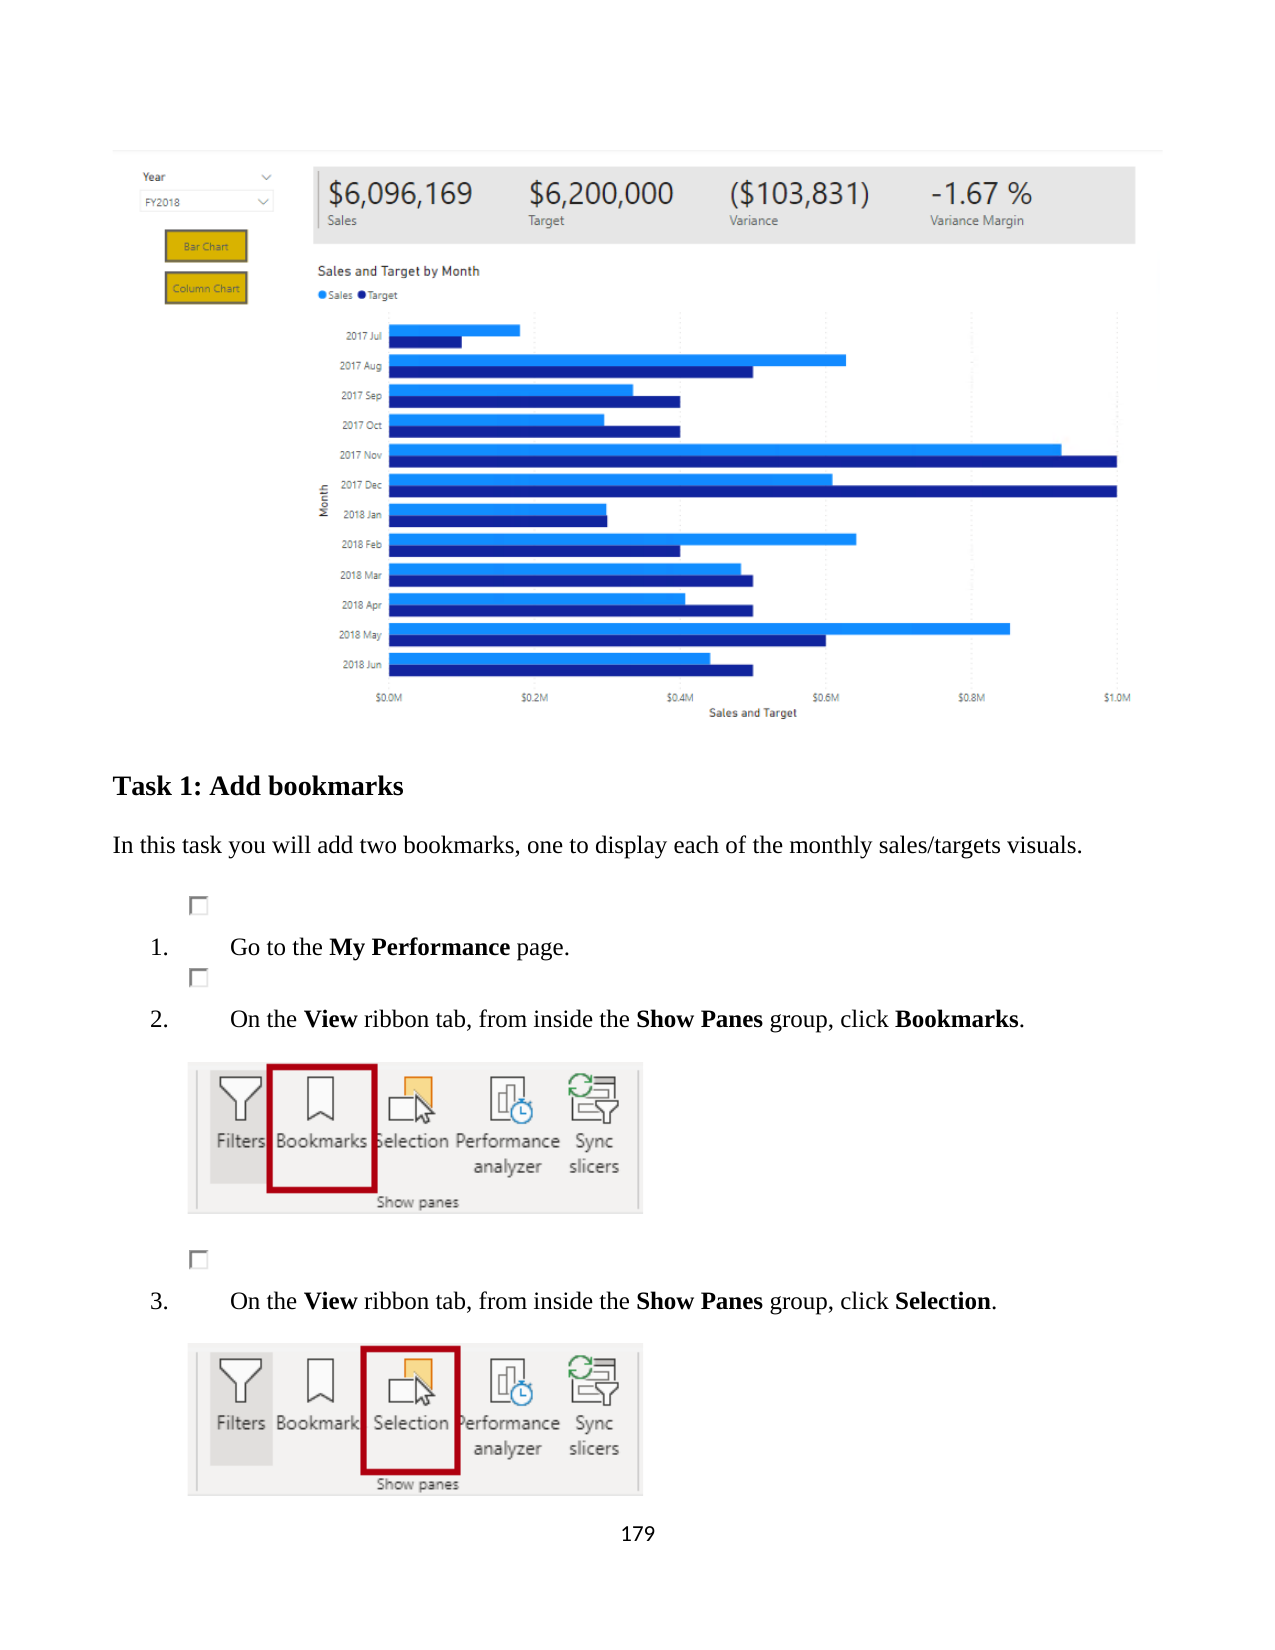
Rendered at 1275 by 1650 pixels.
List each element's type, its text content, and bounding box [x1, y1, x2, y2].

picture [112, 150, 1163, 740]
picture [187, 1062, 644, 1214]
text Task 1: Add bookmarks [112, 769, 1162, 801]
list Go to the My Performance page. [150, 888, 1162, 961]
text In this task you will add two bookmarks, one to display each of the monthly sales/targets visuals. [112, 831, 1162, 859]
picture [187, 1343, 644, 1496]
list On the View ribbon tab, from inside the Show Panes group, click Selection. [150, 1243, 1162, 1315]
list On the View ribbon tab, from inside the Show Panes group, click Bookmarks. [150, 961, 1162, 1033]
